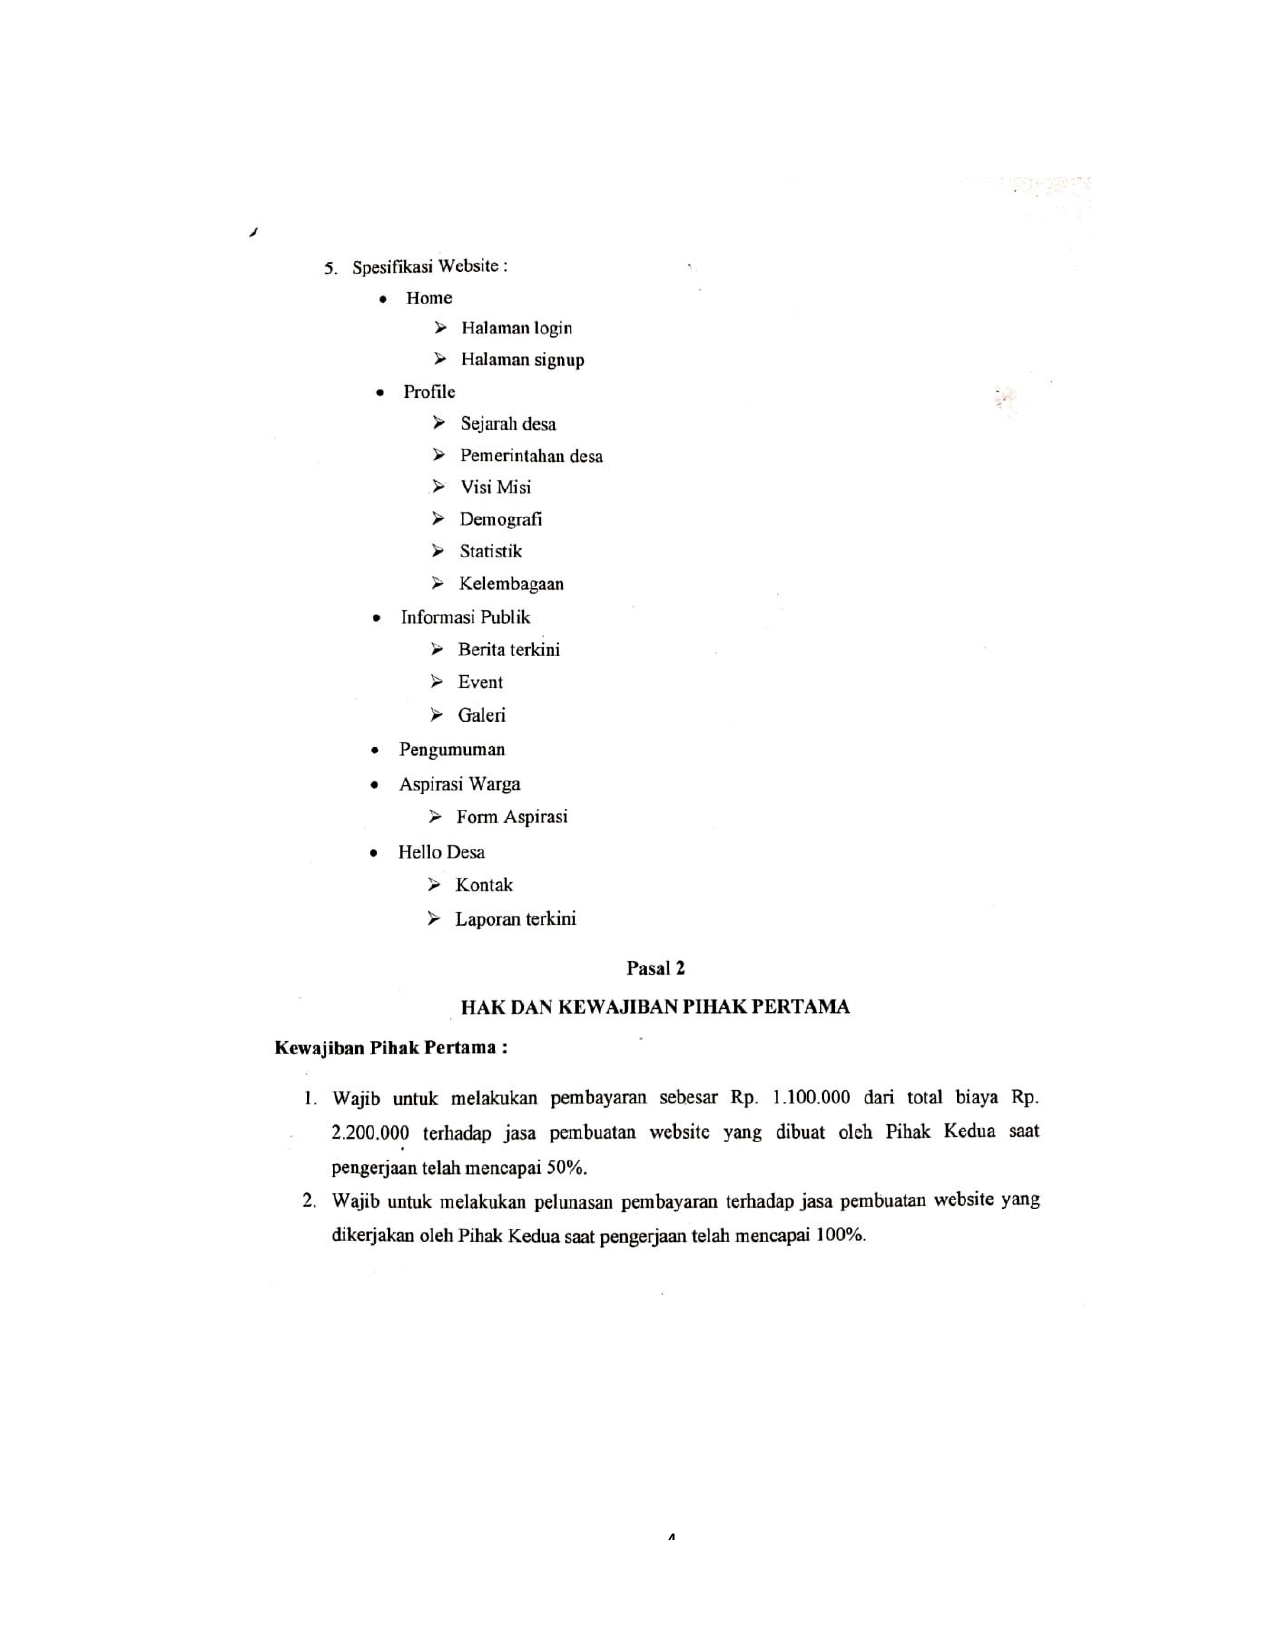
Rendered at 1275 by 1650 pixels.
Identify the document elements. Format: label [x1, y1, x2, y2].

picture [246, 177, 1092, 1307]
